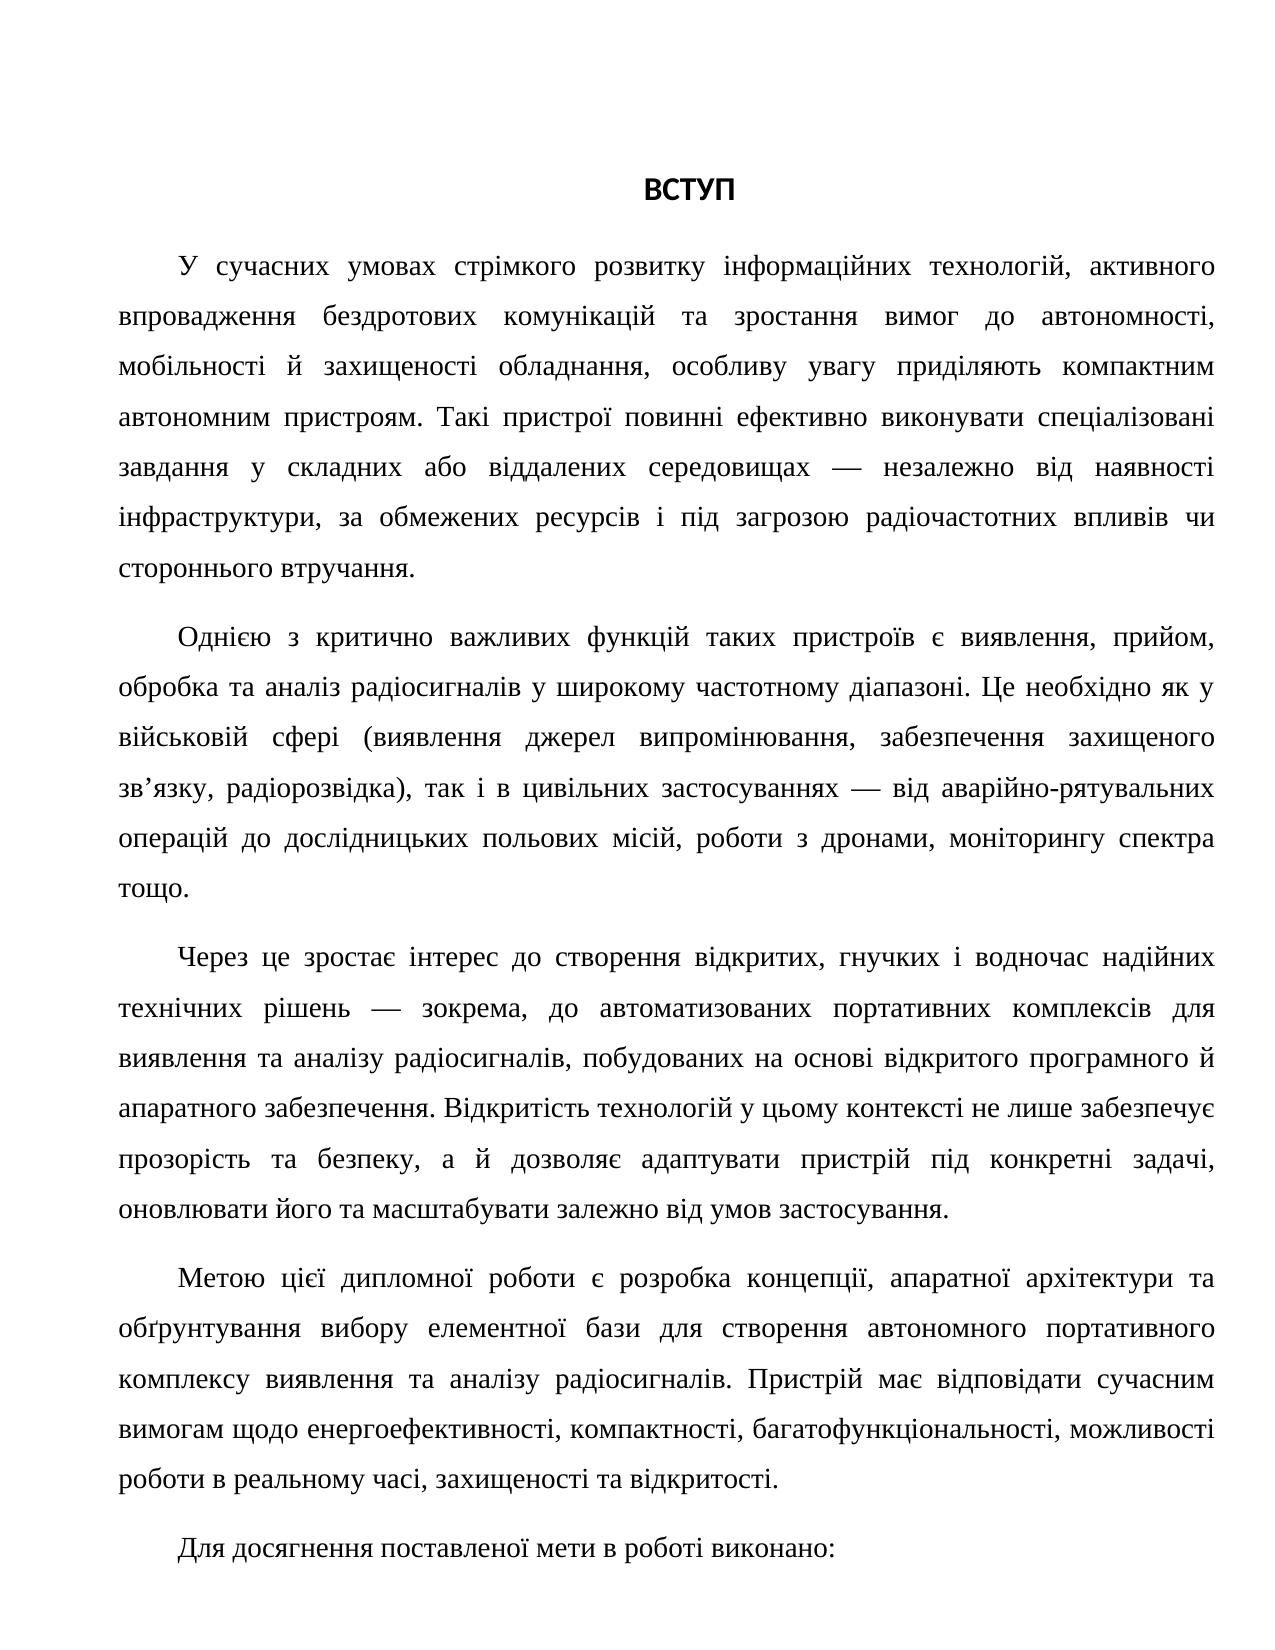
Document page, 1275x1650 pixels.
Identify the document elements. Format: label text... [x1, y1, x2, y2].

text Через це зростає інтерес до створення відкритих, гнучких і водночас надійних технічних рішень — зокрема, до автоматизованих портативних комплексів для виявлення та аналізу радіосигналів, побудованих на основі відкритого програмного й апаратного забезпечення. Відкритість технологій у цьому контексті не лише забезпечує прозорість та безпеку, а й дозволяє адаптувати пристрій під конкретні задачі, оновлювати його та масштабувати залежно від умов застосування. [118, 939, 1216, 1224]
text Однією з критично важливих функцій таких пристроїв є виявлення, прийом, обробка та аналіз радіосигналів у широкому частотному діапазоні. Це необхідно як у військовій сфері (виявлення джерел випромінювання, забезпечення захищеного зв’язку, радіорозвідка), так і в цивільних застосуваннях — від аварійно-рятувальних операцій до дослідницьких польових місій, роботи з дронами, моніторингу спектра тощо. [118, 619, 1216, 904]
text У сучасних умовах стрімкого розвитку інформаційних технологій, активного впровадження бездротових комунікацій та зростання вимог до автономності, мобільності й захищеності обладнання, особливу увагу приділяють компактним автономним пристроям. Такі пристрої повинні ефективно виконувати спеціалізовані завдання у складних або віддалених середовищах — незалежно від наявності інфраструктури, за обмежених ресурсів і під загрозою радіочастотних впливів чи стороннього втручання. [118, 248, 1216, 583]
text Для досягнення поставленої мети в роботі виконано: [118, 1530, 1216, 1564]
text Метою цієї дипломної роботи є розробка концепції, апаратної архітектури та обґрунтування вибору елементної бази для створення автономного портативного комплексу виявлення та аналізу радіосигналів. Пристрій має відповідати сучасним вимогам щодо енергоефективності, компактності, багатофункціональності, можливості роботи в реальному часі, захищеності та відкритості. [118, 1260, 1216, 1495]
subtitle ВСТУП [163, 168, 1216, 209]
